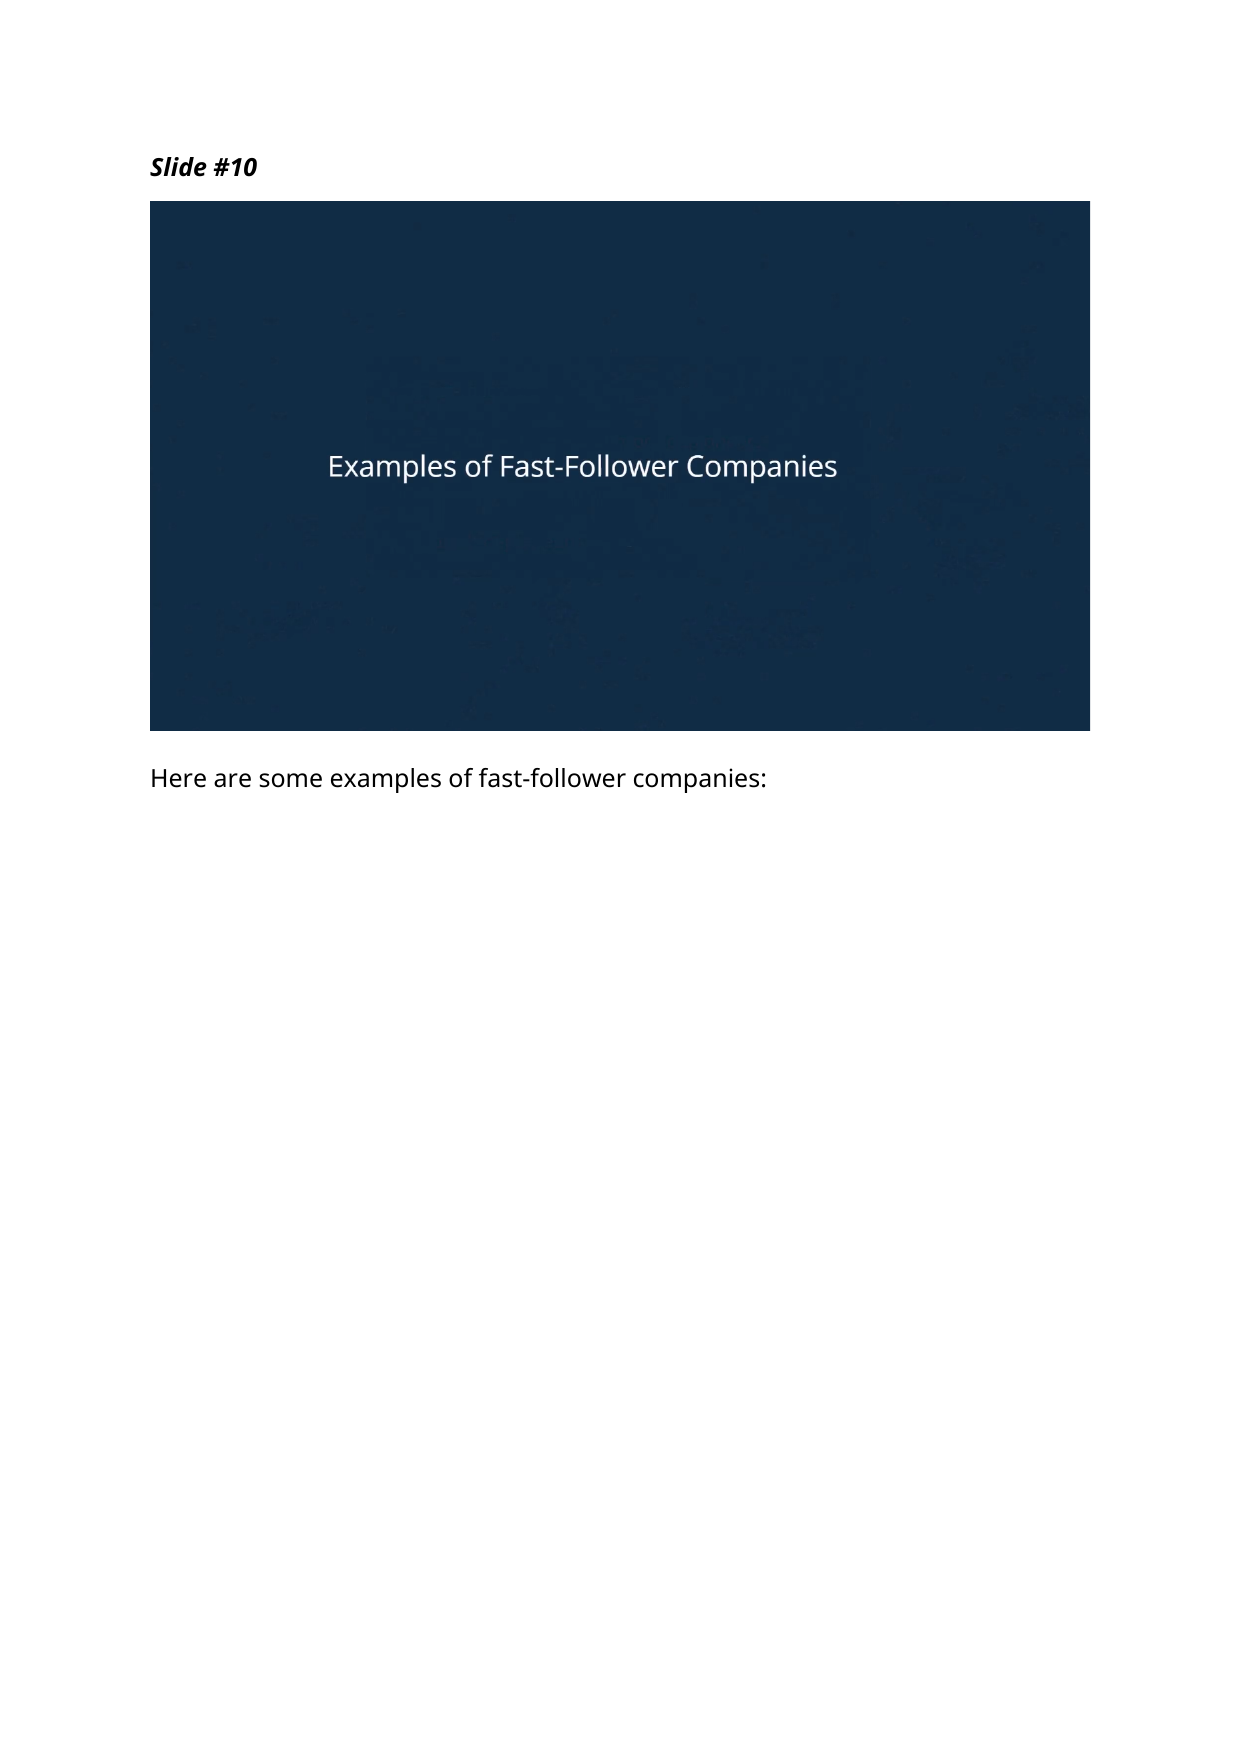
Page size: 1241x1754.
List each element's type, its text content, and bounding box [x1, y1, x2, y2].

text Here are some examples of fast-follower companies: [150, 760, 1090, 794]
subtitle Slide #10 [150, 150, 1090, 201]
picture [150, 201, 1091, 731]
